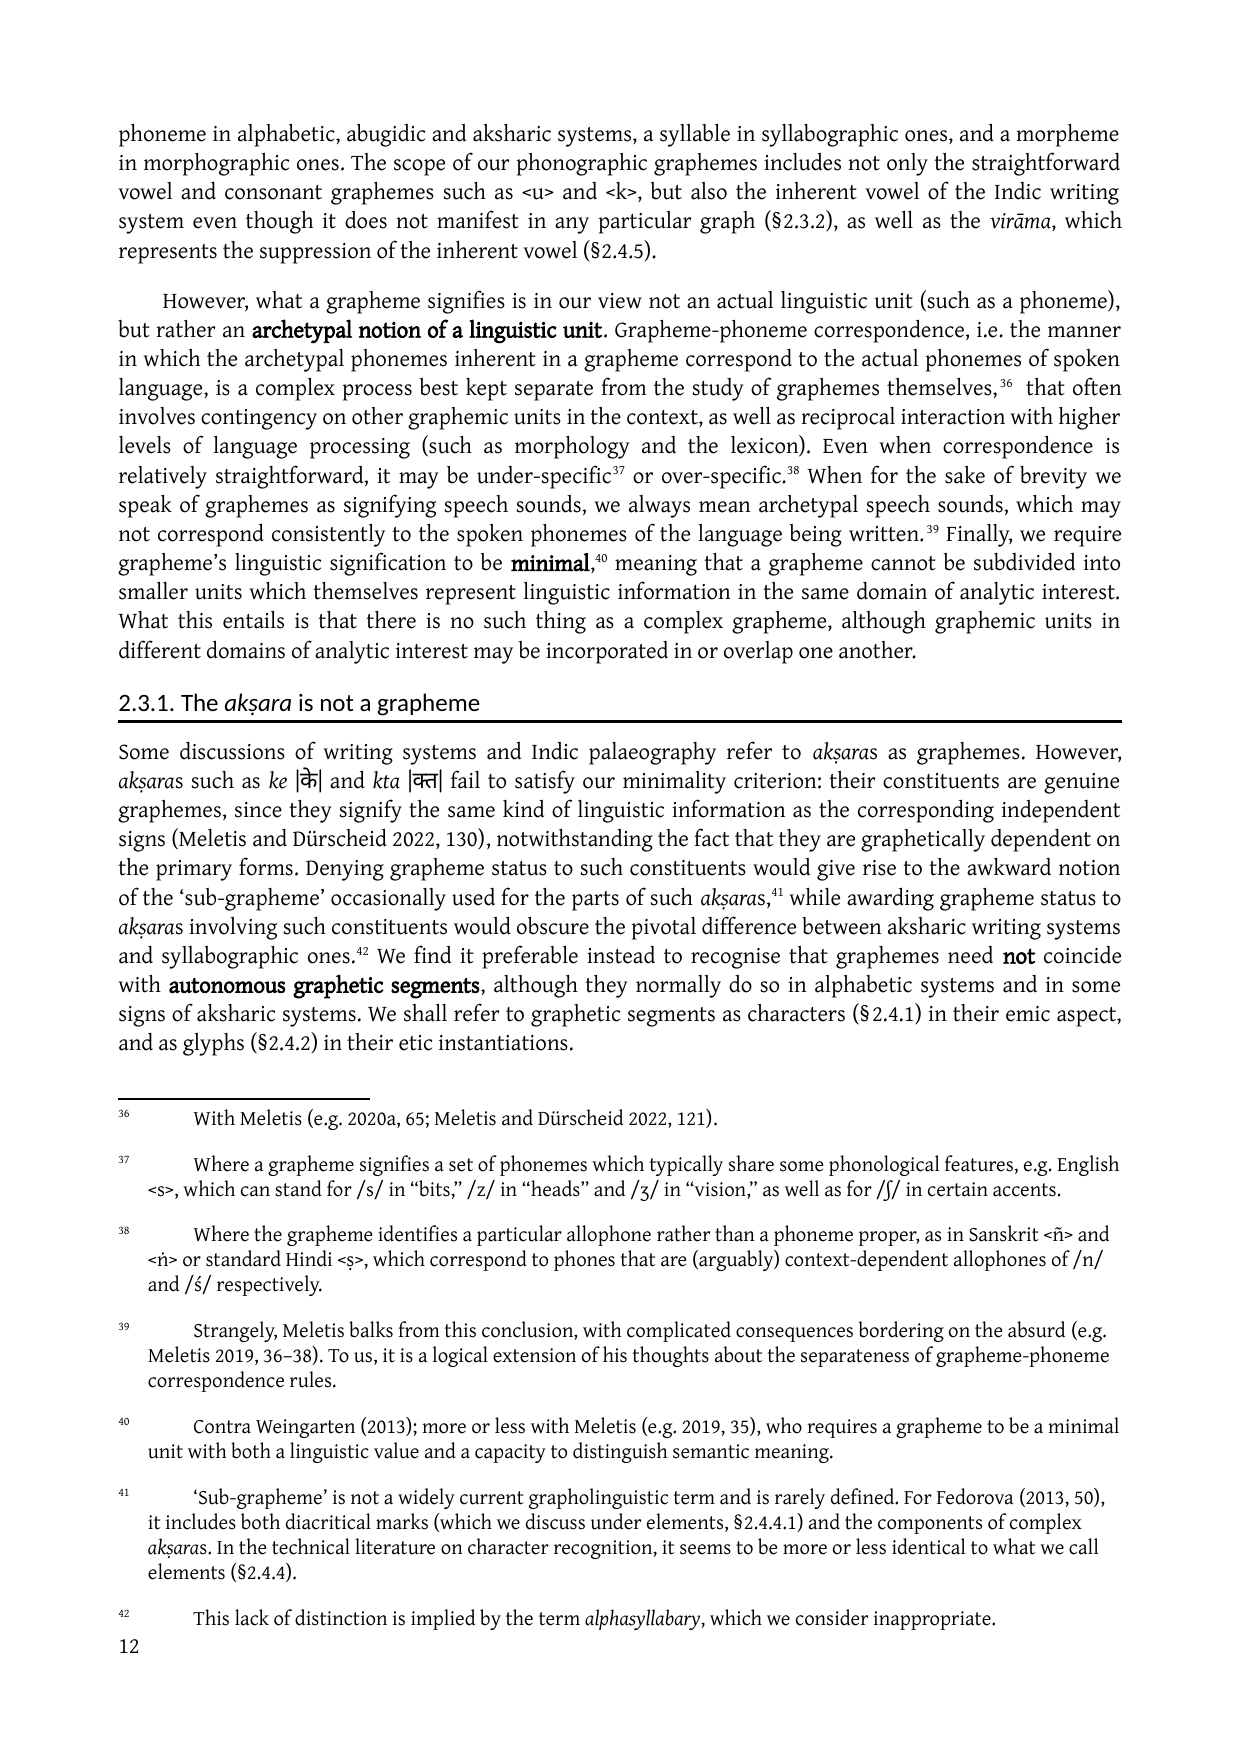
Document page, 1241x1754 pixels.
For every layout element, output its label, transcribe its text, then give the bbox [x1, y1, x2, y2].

text The linguistic signification of graphemes may belong to a broad range of linguistic domains, but we restrict this to a particular domain of analytic interest. Our current analytic interest is primarily in speech sounds, so the primary graphemes we deal with are those representing phonological information. We also call these phonographic graphemes and distinguish them from supplementary graphemes (§2.3.3), which represent information pertaining to other domains of analytic interest. This is a slight modification of Meletis’s approach (e.g. 2019, 36; Meletis and Dürscheid 2022, 127), who defines a ‘default grapheme’ as one that signifies a linguistic unit at the writing system’s dominant level of representational mapping, i.e. a phoneme in alphabetic, abugidic and aksharic systems, a syllable in syllabographic ones, and a morpheme in morphographic ones. The scope of our phonographic graphemes includes not only the straightforward vowel and consonant graphemes such as <u> and <k>, but also the inherent vowel of the Indic writing system even though it does not manifest in any particular graph (§2.3.2), as well as the virāma, which represents the suppression of the inherent vowel (§2.4.5). [118, 118, 1122, 264]
subtitle The akṣara is not a grapheme [118, 685, 1122, 720]
text Some discussions of writing systems and Indic palaeography refer to akṣaras as graphemes. However, akṣaras such as ke |के| and kta |क्त| fail to satisfy our minimality criterion: their constituents are genuine graphemes, since they signify the same kind of linguistic information as the corresponding independent signs (Meletis and Dürscheid 2022, 130), notwithstanding the fact that they are graphetically dependent on the primary forms. Denying grapheme status to such constituents would give rise to the awkward notion of the ‘sub-grapheme’ occasionally used for the parts of such akṣaras, while awarding grapheme status to akṣaras involving such constituents would obscure the pivotal difference between aksharic writing systems and syllabographic ones. We find it preferable instead to recognise that graphemes need not coincide with autonomous graphetic segments, although they normally do so in alphabetic systems and in some signs of aksharic systems. We shall refer to graphetic segments as characters (§2.4.1) in their emic aspect, and as glyphs (§2.4.2) in their etic instantiations. [118, 736, 1122, 1057]
text However, what a grapheme signifies is in our view not an actual linguistic unit (such as a phoneme), but rather an archetypal notion of a linguistic unit. Grapheme-phoneme correspondence, i.e. the manner in which the archetypal phonemes inherent in a grapheme correspond to the actual phonemes of spoken language, is a complex process best kept separate from the study of graphemes themselves, that often involves contingency on other graphemic units in the context, as well as reciprocal interaction with higher levels of language processing (such as morphology and the lexicon). Even when correspondence is relatively straightforward, it may be under-specific or over-specific. When for the sake of brevity we speak of graphemes as signifying speech sounds, we always mean archetypal speech sounds, which may not correspond consistently to the spoken phonemes of the language being written. Finally, we require grapheme’s linguistic signification to be minimal, meaning that a grapheme cannot be subdivided into smaller units which themselves represent linguistic information in the same domain of analytic interest. What this entails is that there is no such thing as a complex grapheme, although graphemic units in different domains of analytic interest may be incorporated in or overlap one another. [118, 285, 1122, 664]
